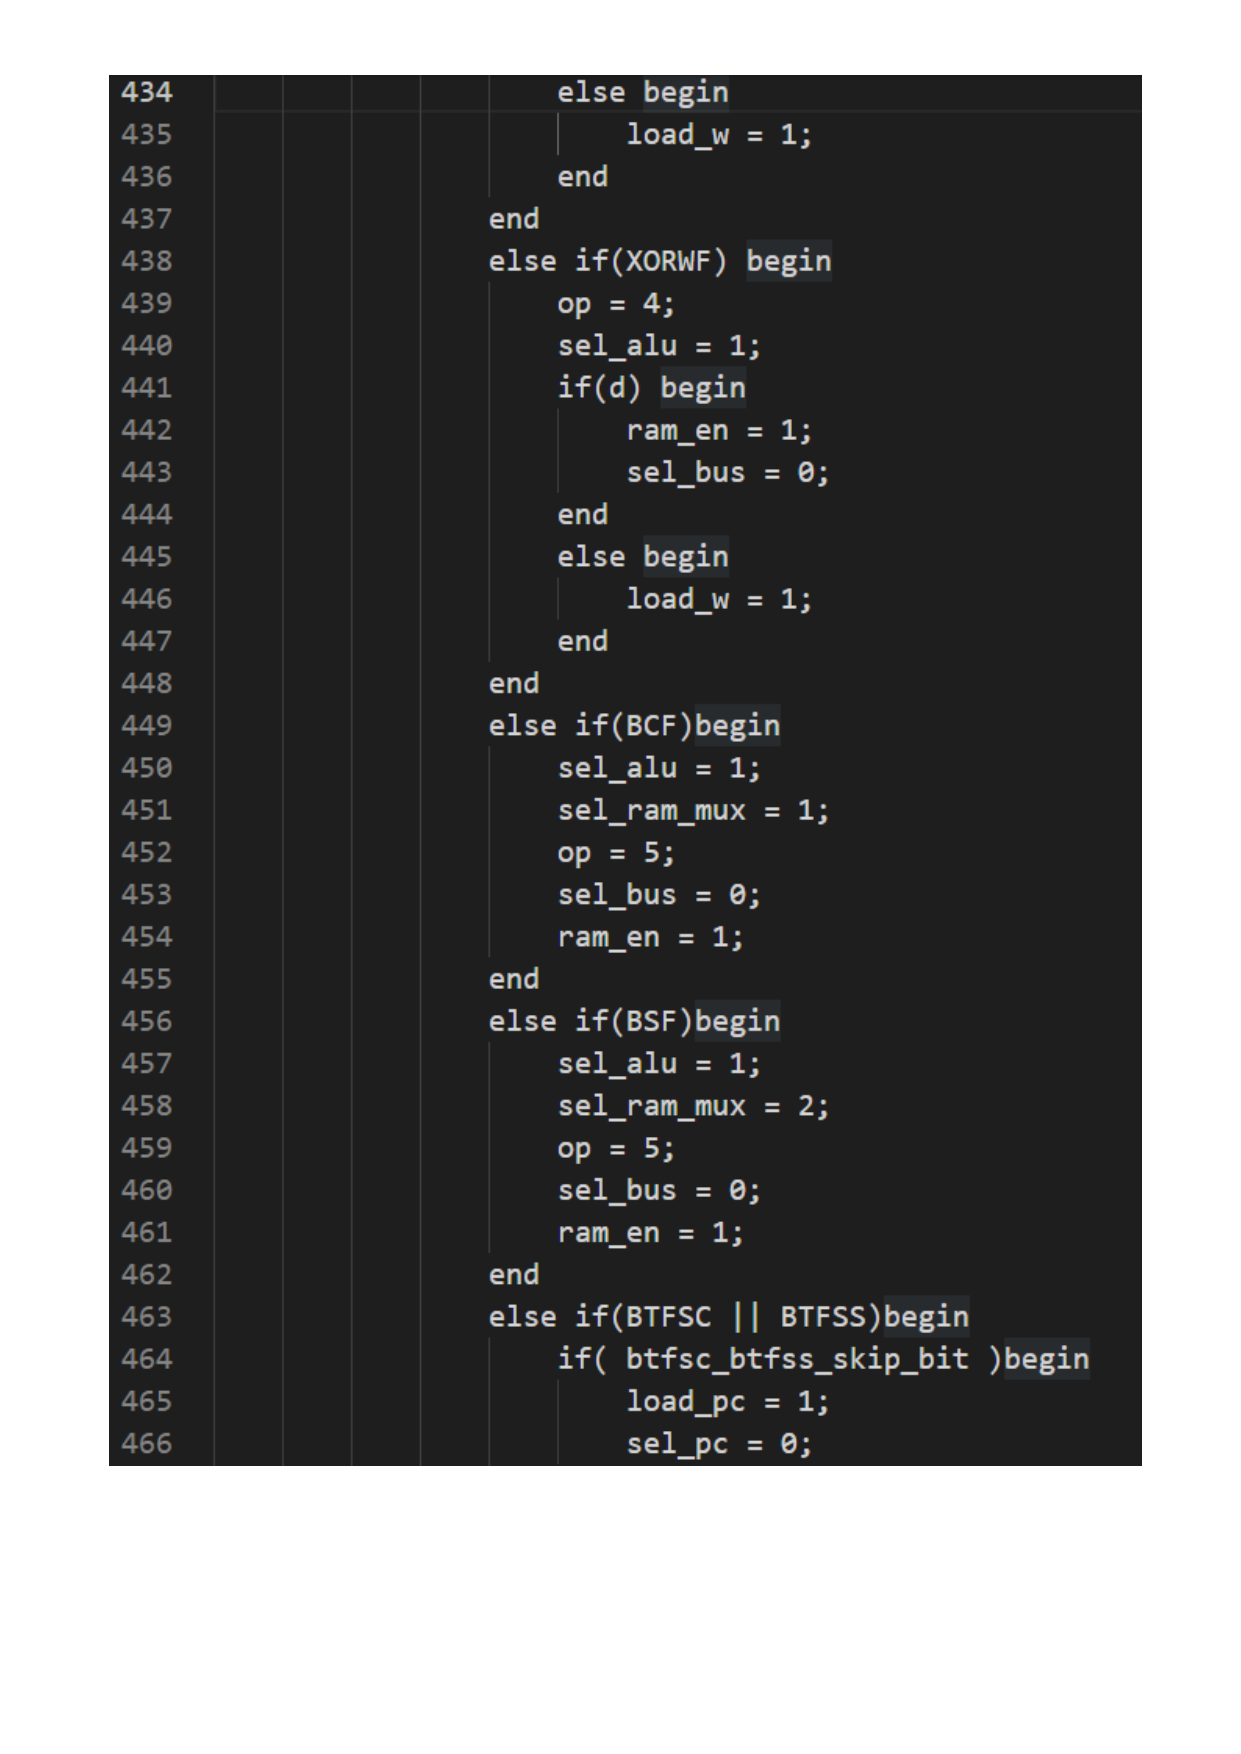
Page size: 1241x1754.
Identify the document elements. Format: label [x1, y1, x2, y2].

picture [109, 75, 1142, 1466]
